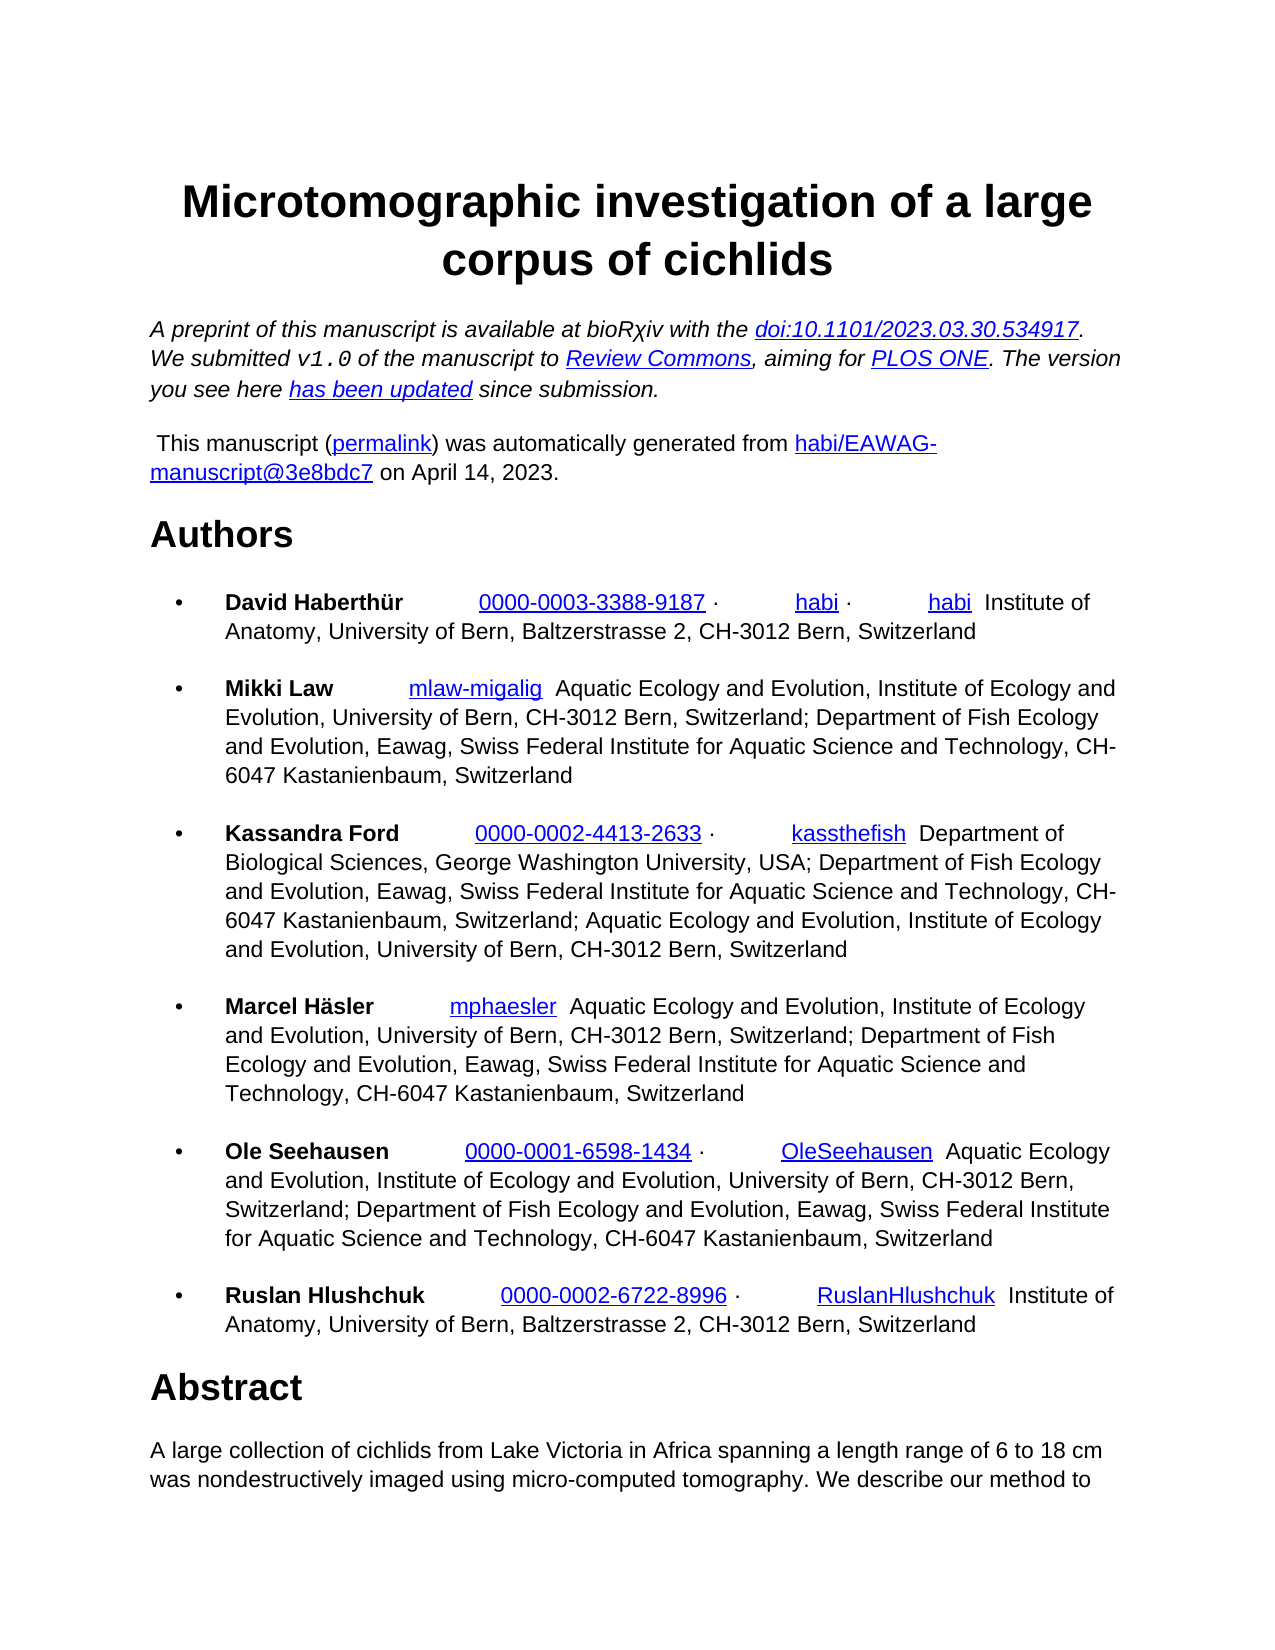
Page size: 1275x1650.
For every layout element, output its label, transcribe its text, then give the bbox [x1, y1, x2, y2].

list Ole Seehausen 0000-0001-6598-1434 · OleSeehausen Aquatic Ecology and Evolution, Institute of Ecology and Evolution, University of Bern, CH-3012 Bern, Switzerland; Department of Fish Ecology and Evolution, Eawag, Swiss Federal Institute for Aquatic Science and Technology, CH-6047 Kastanienbaum, Switzerland [175, 1134, 1125, 1251]
list Ruslan Hlushchuk 0000-0002-6722-8996 · RuslanHlushchuk Institute of Anatomy, University of Bern, Baltzerstrasse 2, CH-3012 Bern, Switzerland [175, 1278, 1125, 1337]
list Kassandra Ford 0000-0002-4413-2633 · kassthefish Department of Biological Sciences, George Washington University, USA; Department of Fish Ecology and Evolution, Eawag, Swiss Federal Institute for Aquatic Science and Technology, CH-6047 Kastanienbaum, Switzerland; Aquatic Ecology and Evolution, Institute of Ecology and Evolution, University of Bern, CH-3012 Bern, Switzerland [175, 816, 1125, 962]
subtitle Authors [150, 513, 1125, 556]
title Microtomographic investigation of a large corpus of cichlids [150, 175, 1125, 286]
list Marcel Häsler mphaesler Aquatic Ecology and Evolution, Institute of Ecology and Evolution, University of Bern, CH-3012 Bern, Switzerland; Department of Fish Ecology and Evolution, Eawag, Swiss Federal Institute for Aquatic Science and Technology, CH-6047 Kastanienbaum, Switzerland [175, 989, 1125, 1106]
text A preprint of this manuscript is available at bioRχiv with the doi:10.1101/2023.03.30.534917. We submitted v1.0 of the manuscript to Review Commons, aiming for PLOS ONE. The version you see here has been updated since submission. [150, 316, 1125, 402]
list David Haberthür 0000-0003-3388-9187 · habi · habi Institute of Anatomy, University of Bern, Baltzerstrasse 2, CH-3012 Bern, Switzerland [175, 585, 1125, 644]
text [150, 1437, 1125, 1493]
list Mikki Law mlaw-migalig Aquatic Ecology and Evolution, Institute of Ecology and Evolution, University of Bern, CH-3012 Bern, Switzerland; Department of Fish Ecology and Evolution, Eawag, Swiss Federal Institute for Aquatic Science and Technology, CH-6047 Kastanienbaum, Switzerland [175, 672, 1125, 788]
subtitle Abstract [150, 1365, 1125, 1408]
text This manuscript (permalink) was automatically generated from habi/EAWAG-manuscript@3e8bdc7 on April 14, 2023. [150, 430, 1125, 485]
